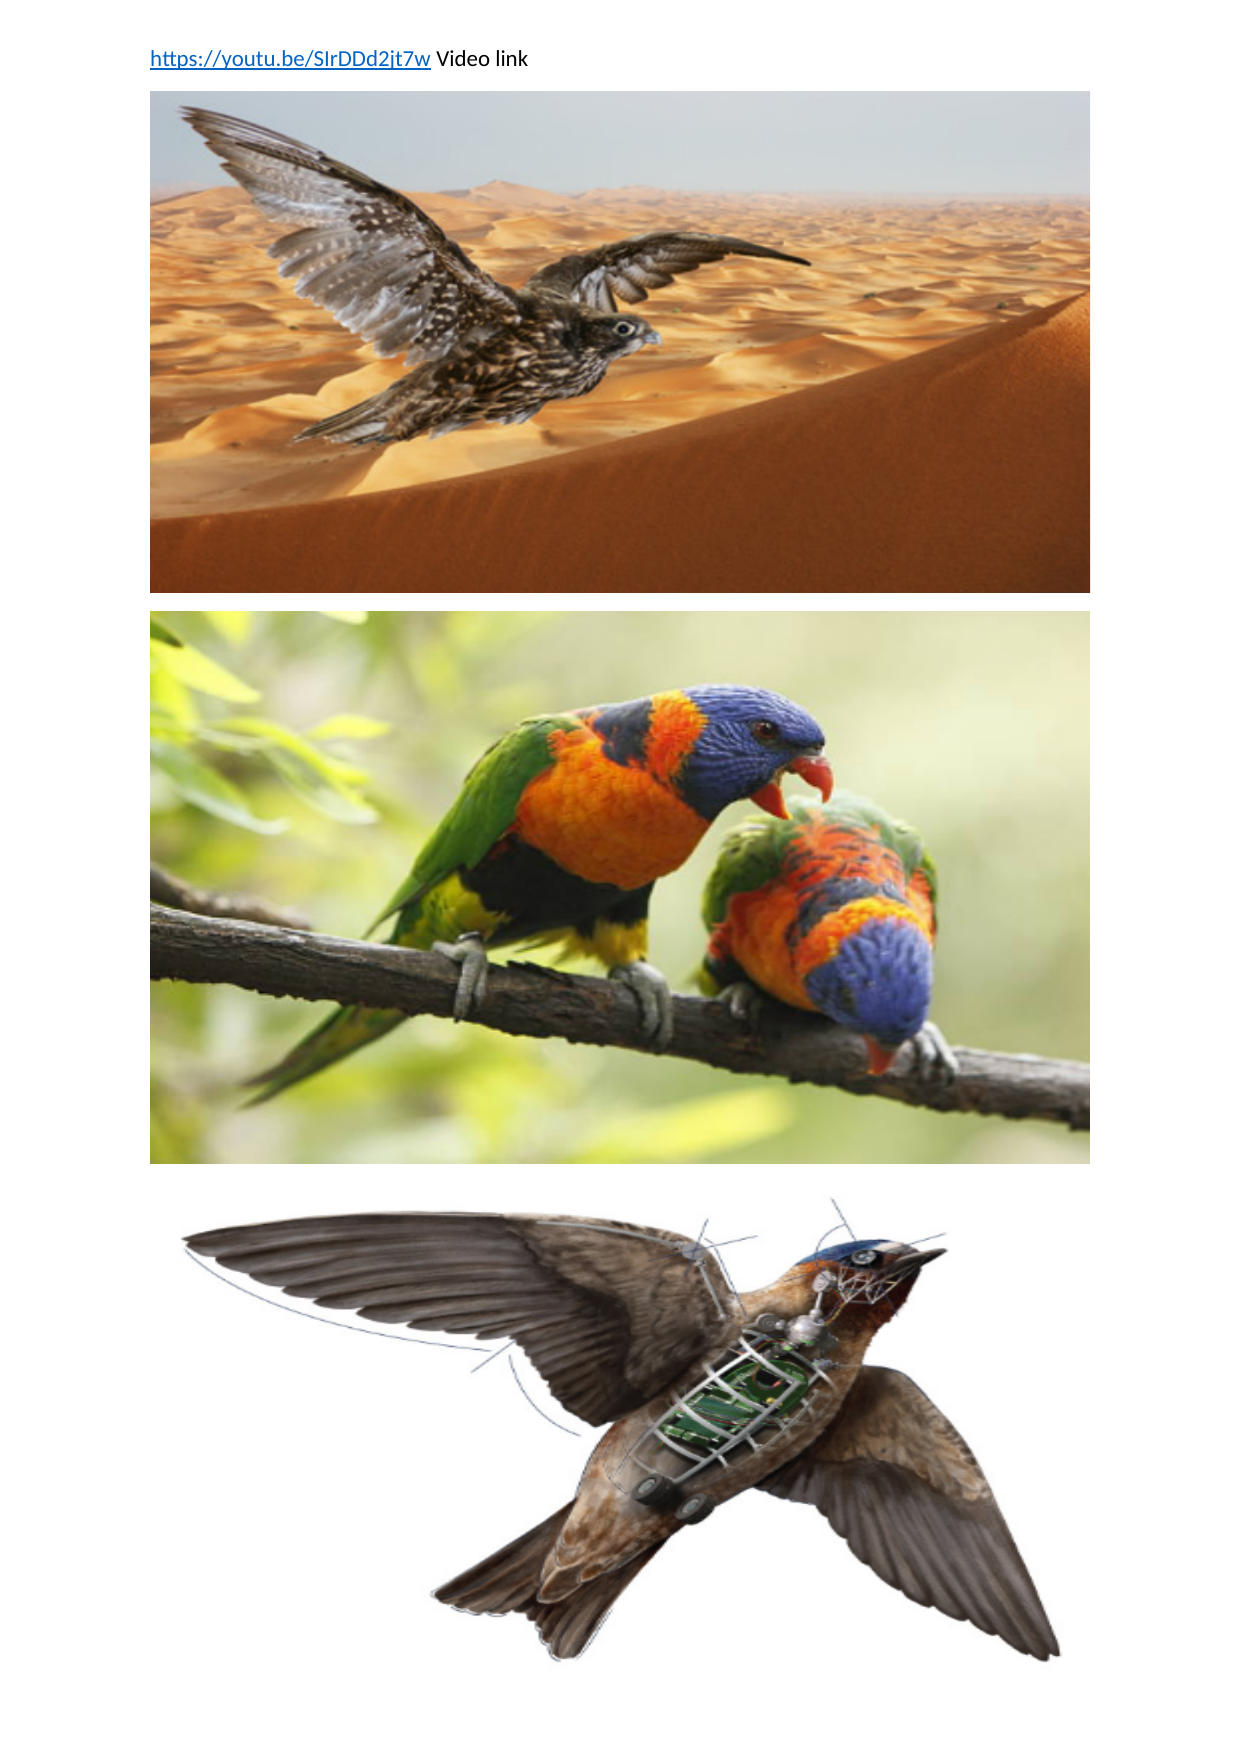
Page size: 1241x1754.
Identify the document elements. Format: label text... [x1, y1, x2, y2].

text https://youtu.be/SIrDDd2jt7w Video link [150, 44, 1090, 72]
picture [150, 611, 1090, 1164]
picture [150, 91, 1091, 593]
picture [150, 1182, 1094, 1681]
